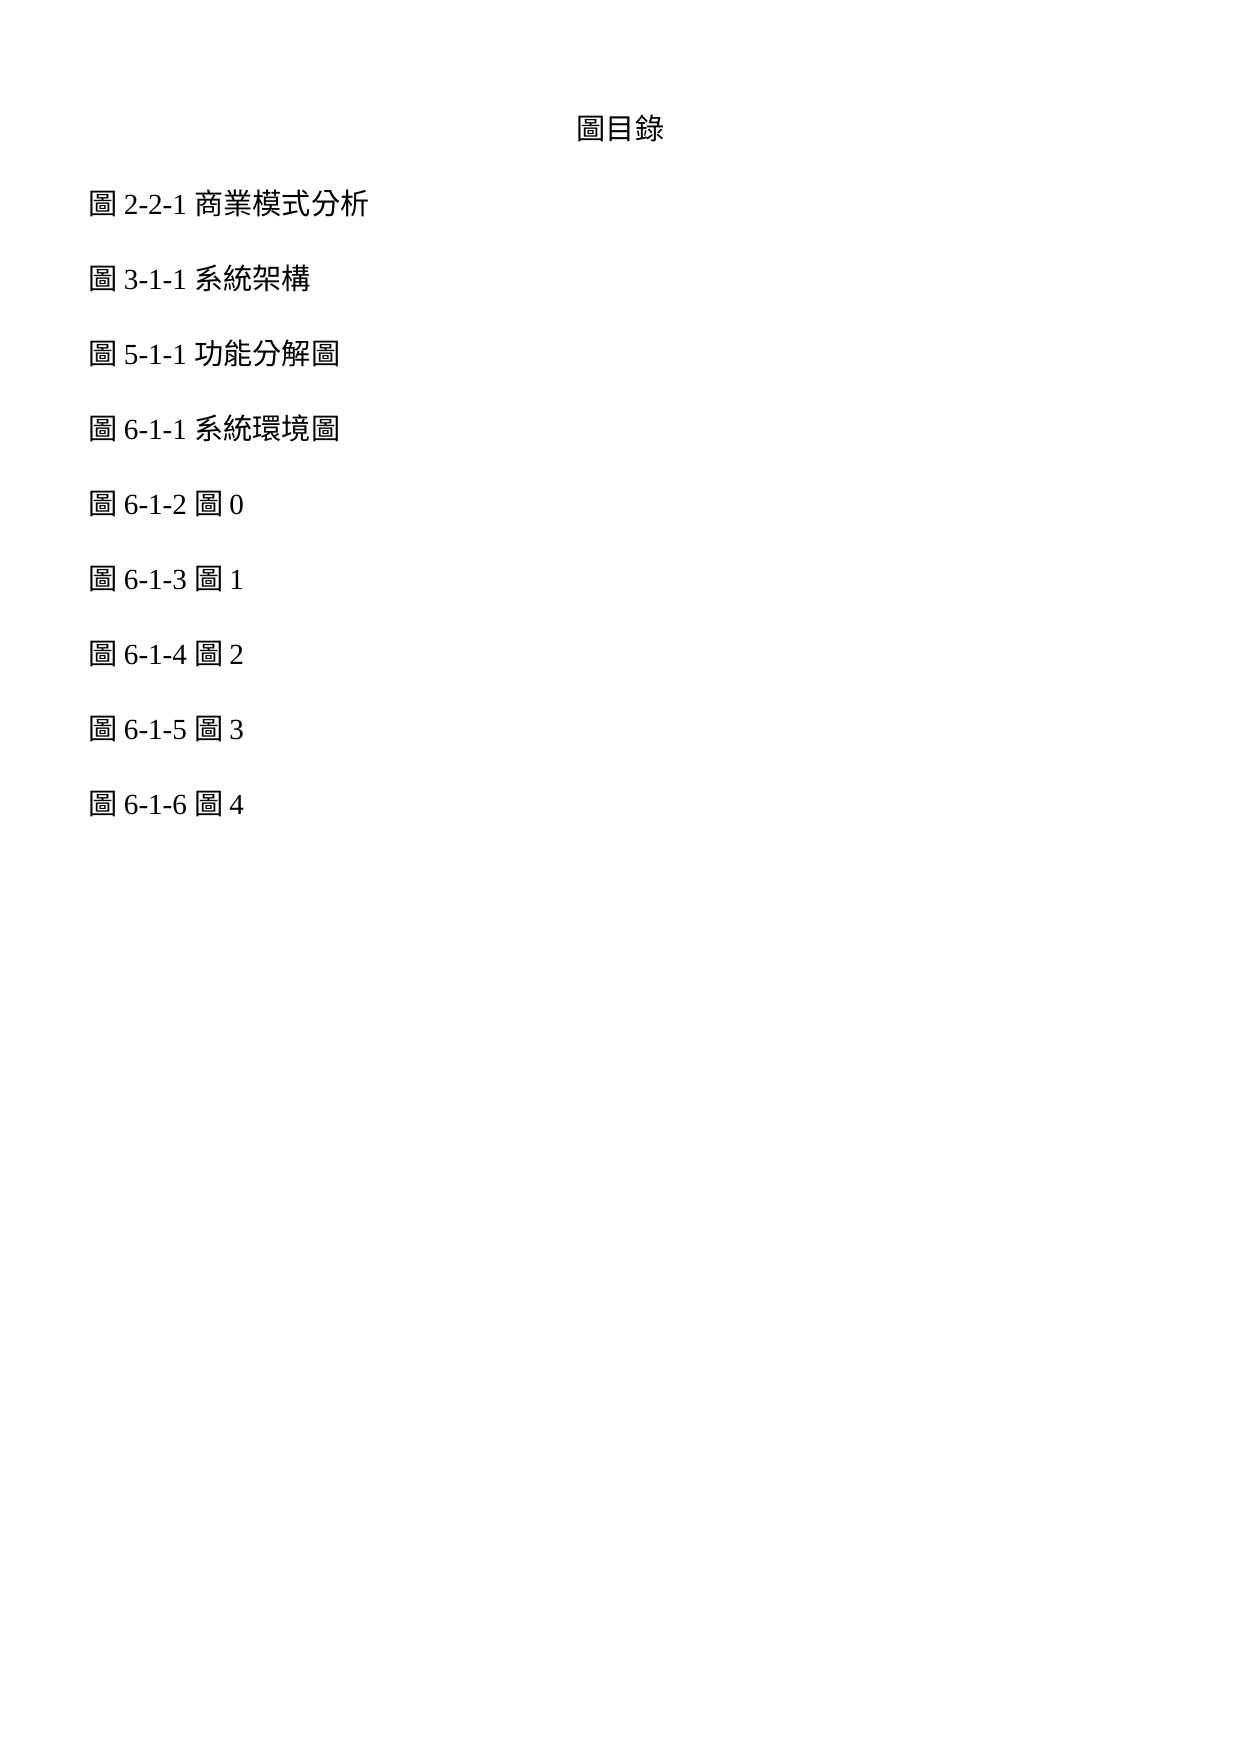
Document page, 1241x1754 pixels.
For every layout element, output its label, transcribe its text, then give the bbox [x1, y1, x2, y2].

text 圖6-1-2 圖0 [89, 464, 1152, 539]
text 圖6-1-5 圖3 [89, 689, 1152, 764]
text 圖6-1-4 圖2 [89, 614, 1152, 689]
text 圖6-1-1 系統環境圖 [89, 389, 1152, 464]
text 圖3-1-1 系統架構 [89, 239, 1152, 314]
text 圖目錄 [89, 89, 1152, 164]
text 圖6-1-3 圖1 [89, 539, 1152, 614]
text 圖5-1-1 功能分解圖 [89, 314, 1152, 389]
text 圖6-1-6 圖4 [89, 764, 1152, 839]
text 圖2-2-1 商業模式分析 [89, 164, 1152, 239]
